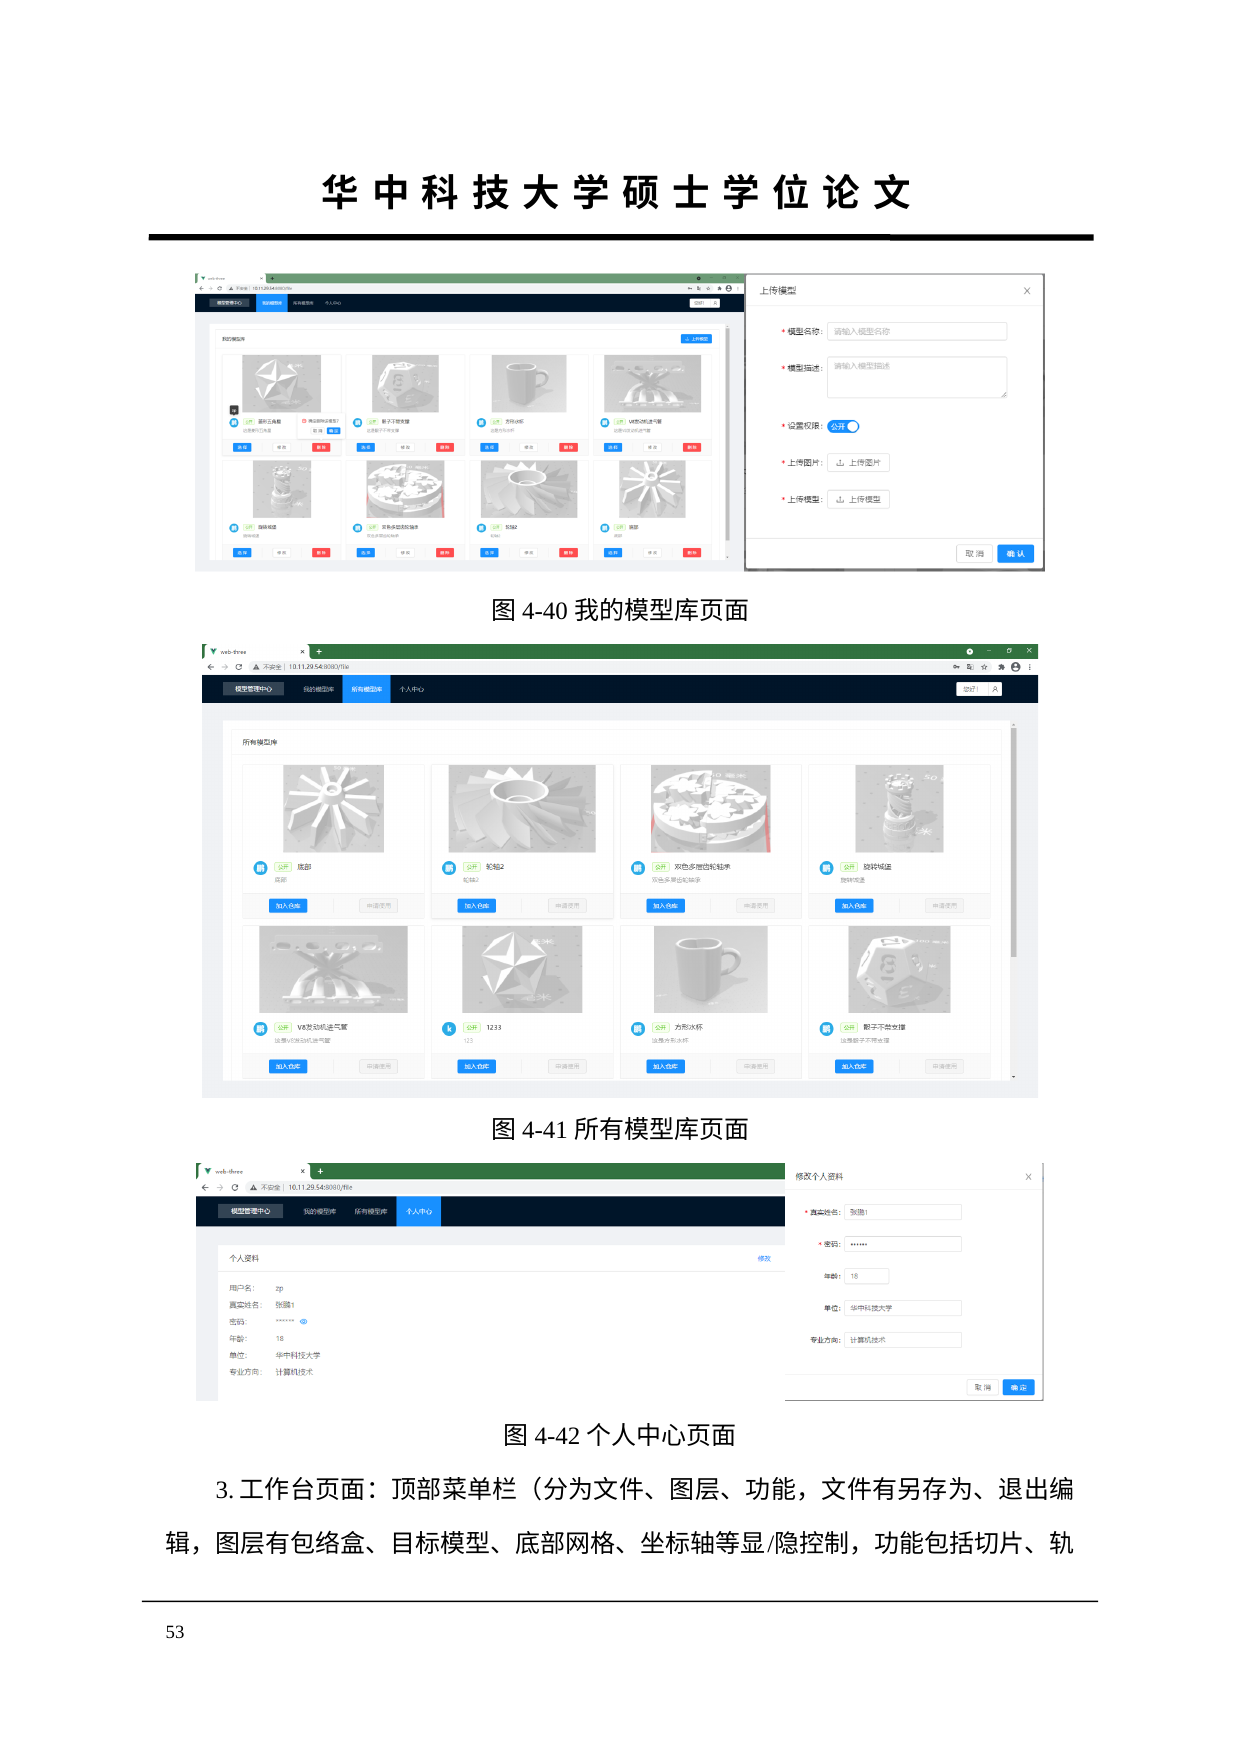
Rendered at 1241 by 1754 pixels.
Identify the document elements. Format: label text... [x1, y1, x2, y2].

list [165, 1469, 1075, 1560]
picture [202, 644, 1039, 1098]
picture [195, 1163, 1045, 1404]
picture [192, 265, 1049, 576]
